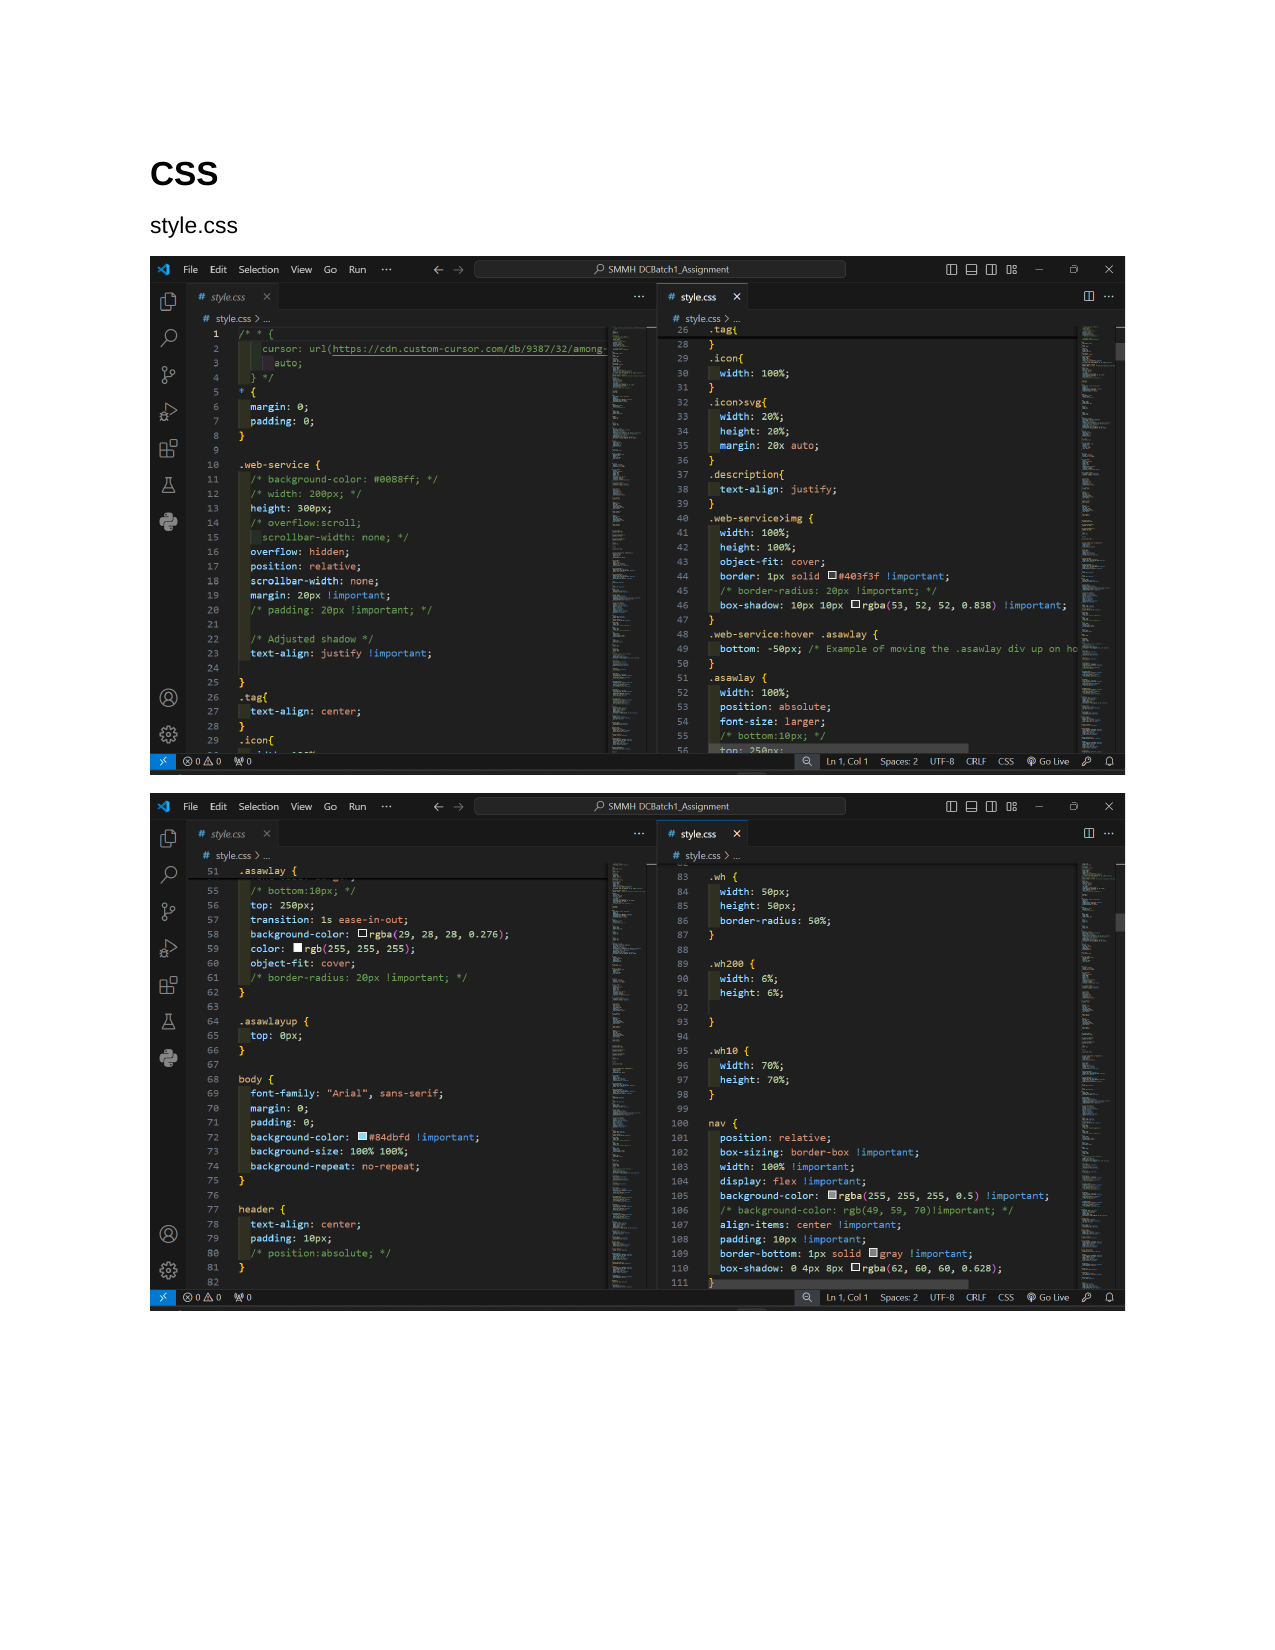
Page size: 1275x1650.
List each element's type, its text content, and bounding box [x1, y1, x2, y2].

subtitle CSS [150, 154, 1125, 193]
picture [150, 256, 1125, 775]
text style.css [150, 212, 1125, 238]
picture [150, 793, 1125, 1311]
